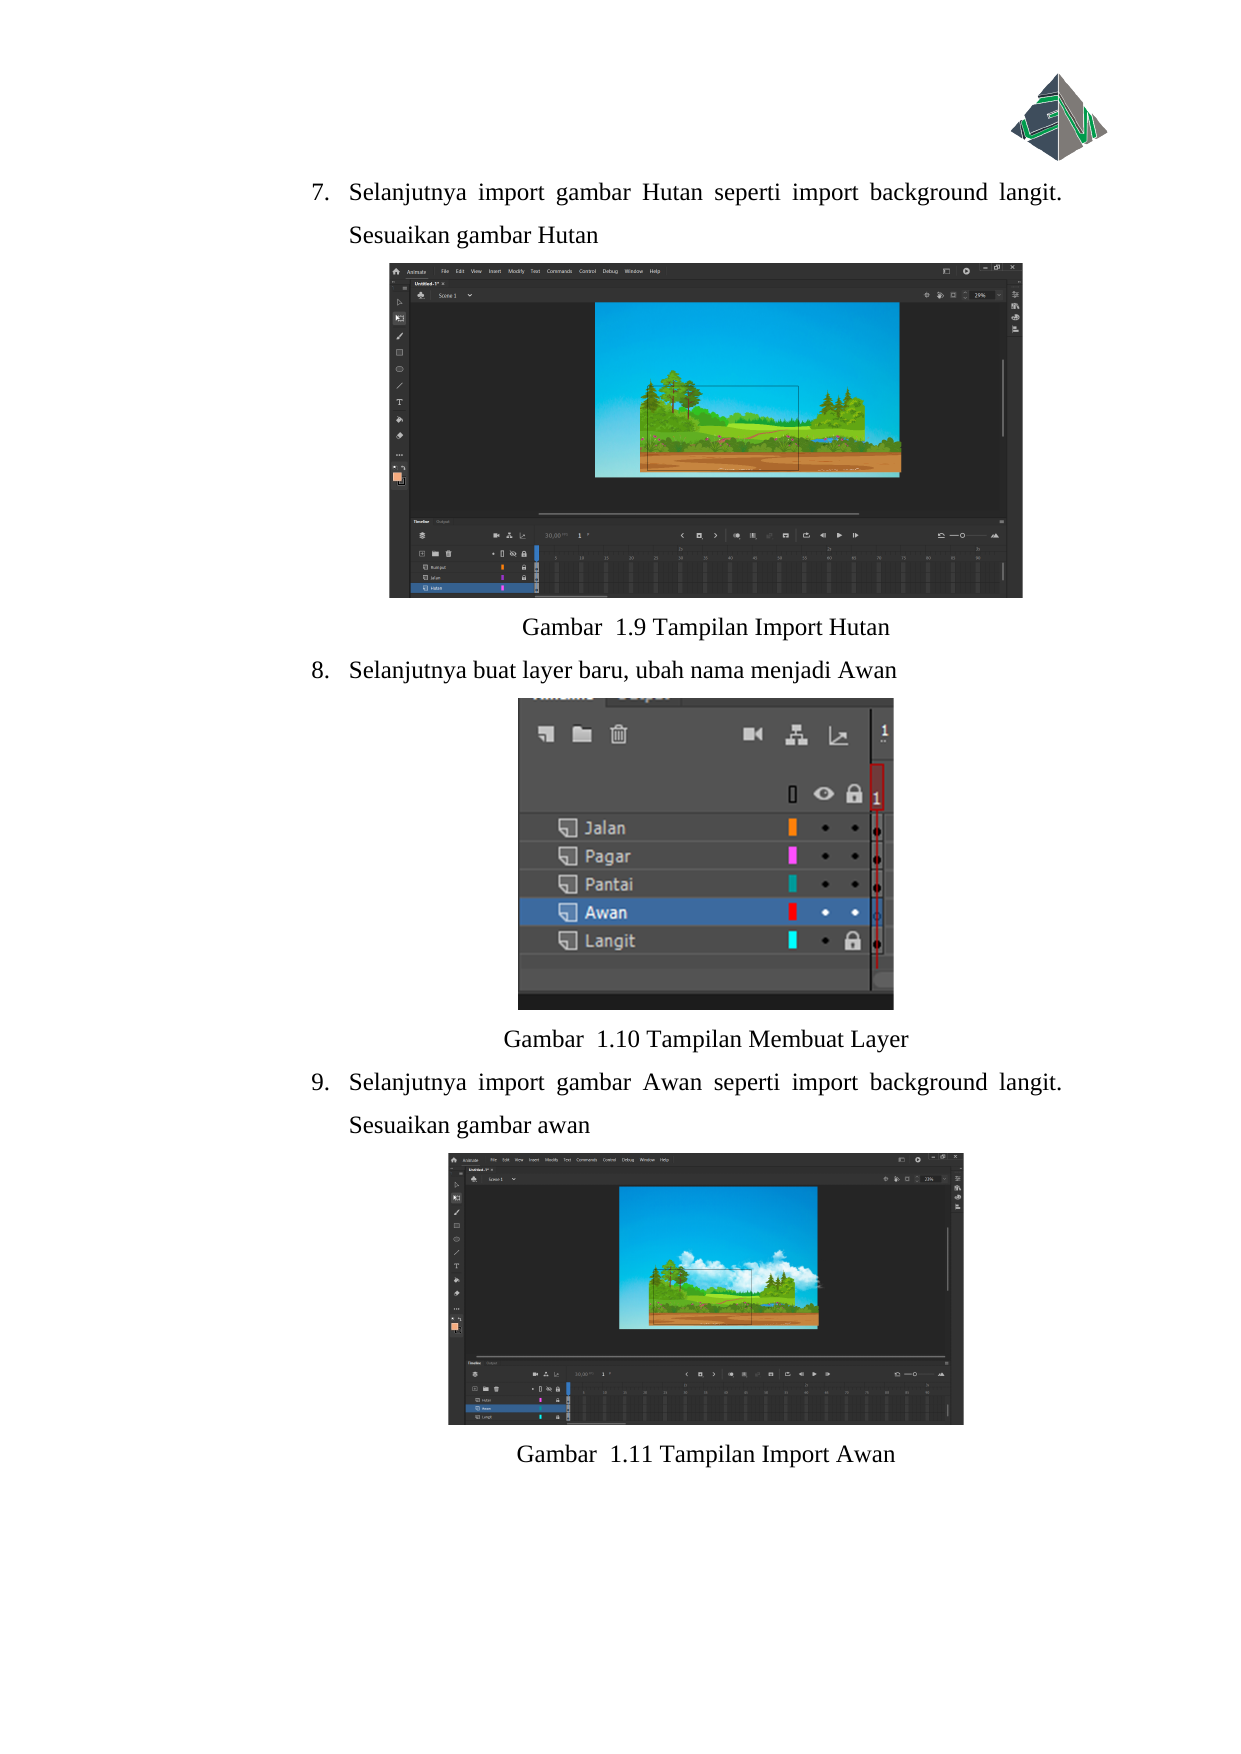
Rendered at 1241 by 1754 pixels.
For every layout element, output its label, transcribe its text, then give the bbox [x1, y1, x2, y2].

list Selanjutnya buat layer baru, ubah nama menjadi Awan [311, 655, 1063, 684]
subtitle 1.11 Tampilan Import Awan [349, 1439, 1063, 1468]
picture [518, 698, 894, 1010]
picture [389, 263, 1023, 598]
picture [1010, 73, 1108, 161]
subtitle 1.9 Tampilan Import Hutan [349, 612, 1063, 641]
list Selanjutnya import gambar Awan seperti import background langit. Sesuaikan gambar awan [311, 1067, 1063, 1139]
list Selanjutnya import gambar Hutan seperti import background langit. Sesuaikan gambar Hutan [311, 177, 1063, 249]
picture [448, 1153, 964, 1425]
subtitle 1.10 Tampilan Membuat Layer [349, 1024, 1063, 1052]
